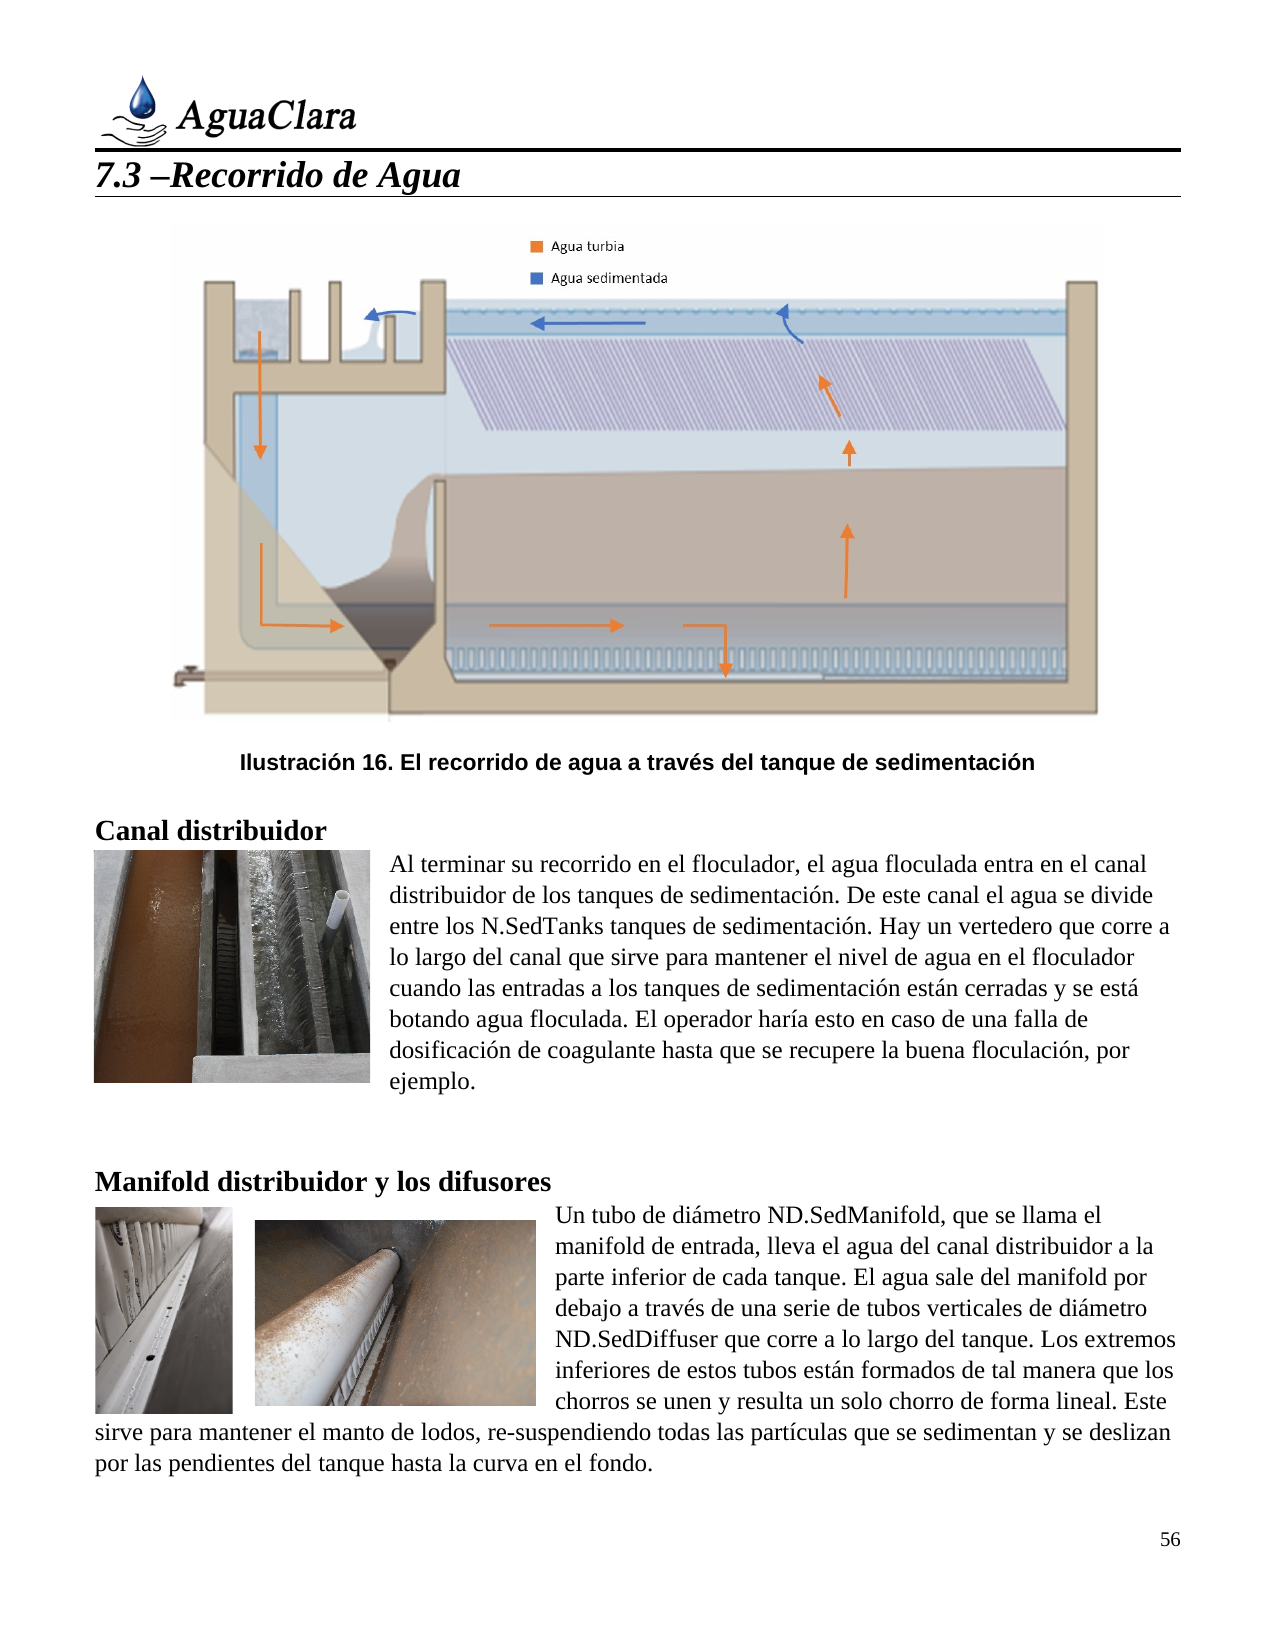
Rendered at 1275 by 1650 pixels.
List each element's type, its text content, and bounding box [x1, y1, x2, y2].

picture [94, 75, 373, 148]
text Ilustración 16. El recorrido de agua a través del tanque de sedimentación [94, 749, 1181, 776]
picture [95, 1207, 233, 1414]
subtitle Manifold distribuidor y los difusores [94, 1164, 1181, 1197]
picture [93, 850, 371, 1083]
subtitle Canal distribuidor [94, 813, 1181, 846]
picture [171, 225, 1104, 722]
subtitle –Recorrido de Agua [94, 152, 1181, 197]
text Al terminar su recorrido en el floculador, el agua floculada entra en el canal distribuidor de los tanques de sedimentación. De este canal el agua se divide entre los N.SedTanks tanques de sedimentación. Hay un vertedero que corre a lo largo del canal que sirve para mantener el nivel de agua en el floculador cuando las entradas a los tanques de sedimentación están cerradas y se está botando agua floculada. El operador haría esto en caso de una falla de dosificación de coagulante hasta que se recupere la buena floculación, por ejemplo. [94, 849, 1181, 1095]
picture [254, 1220, 536, 1406]
